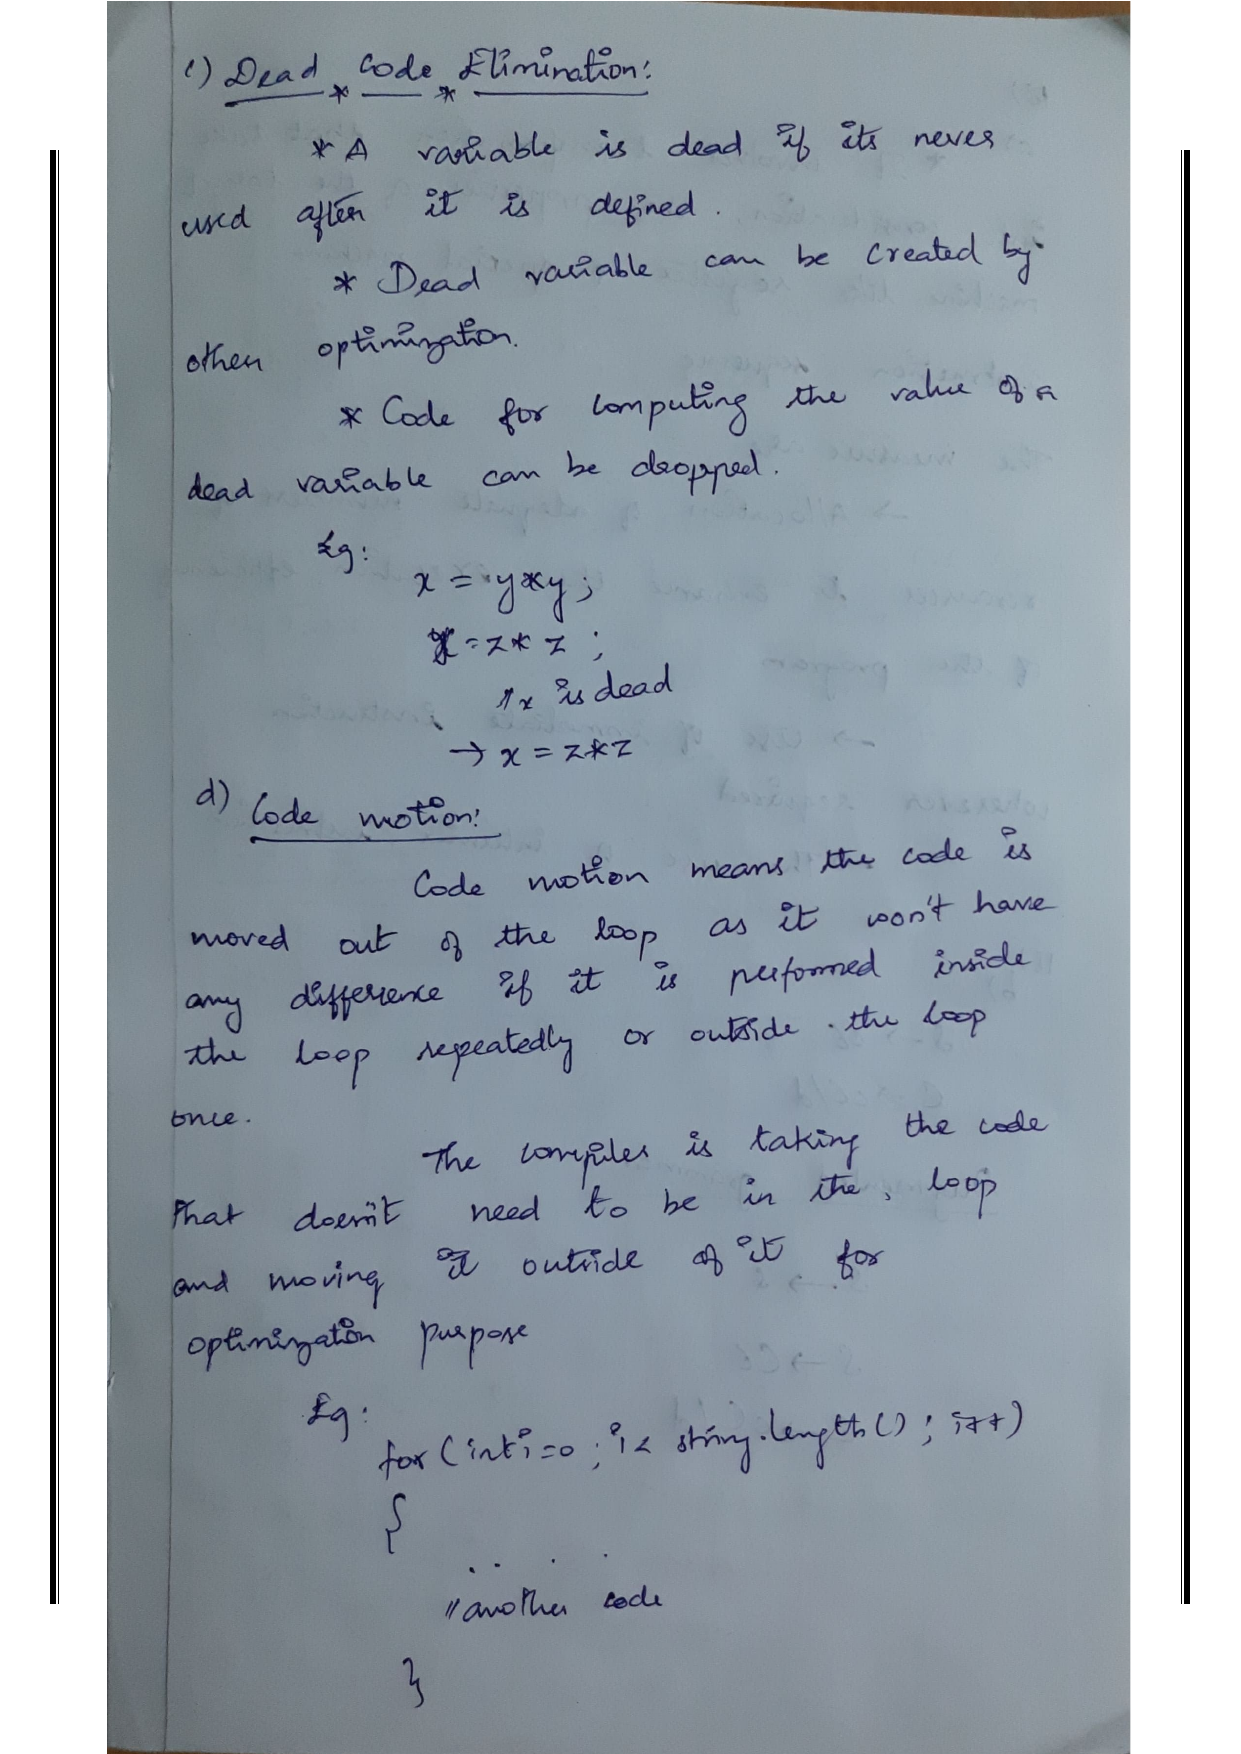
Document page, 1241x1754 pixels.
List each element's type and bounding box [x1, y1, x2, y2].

picture [107, 1, 1131, 1754]
